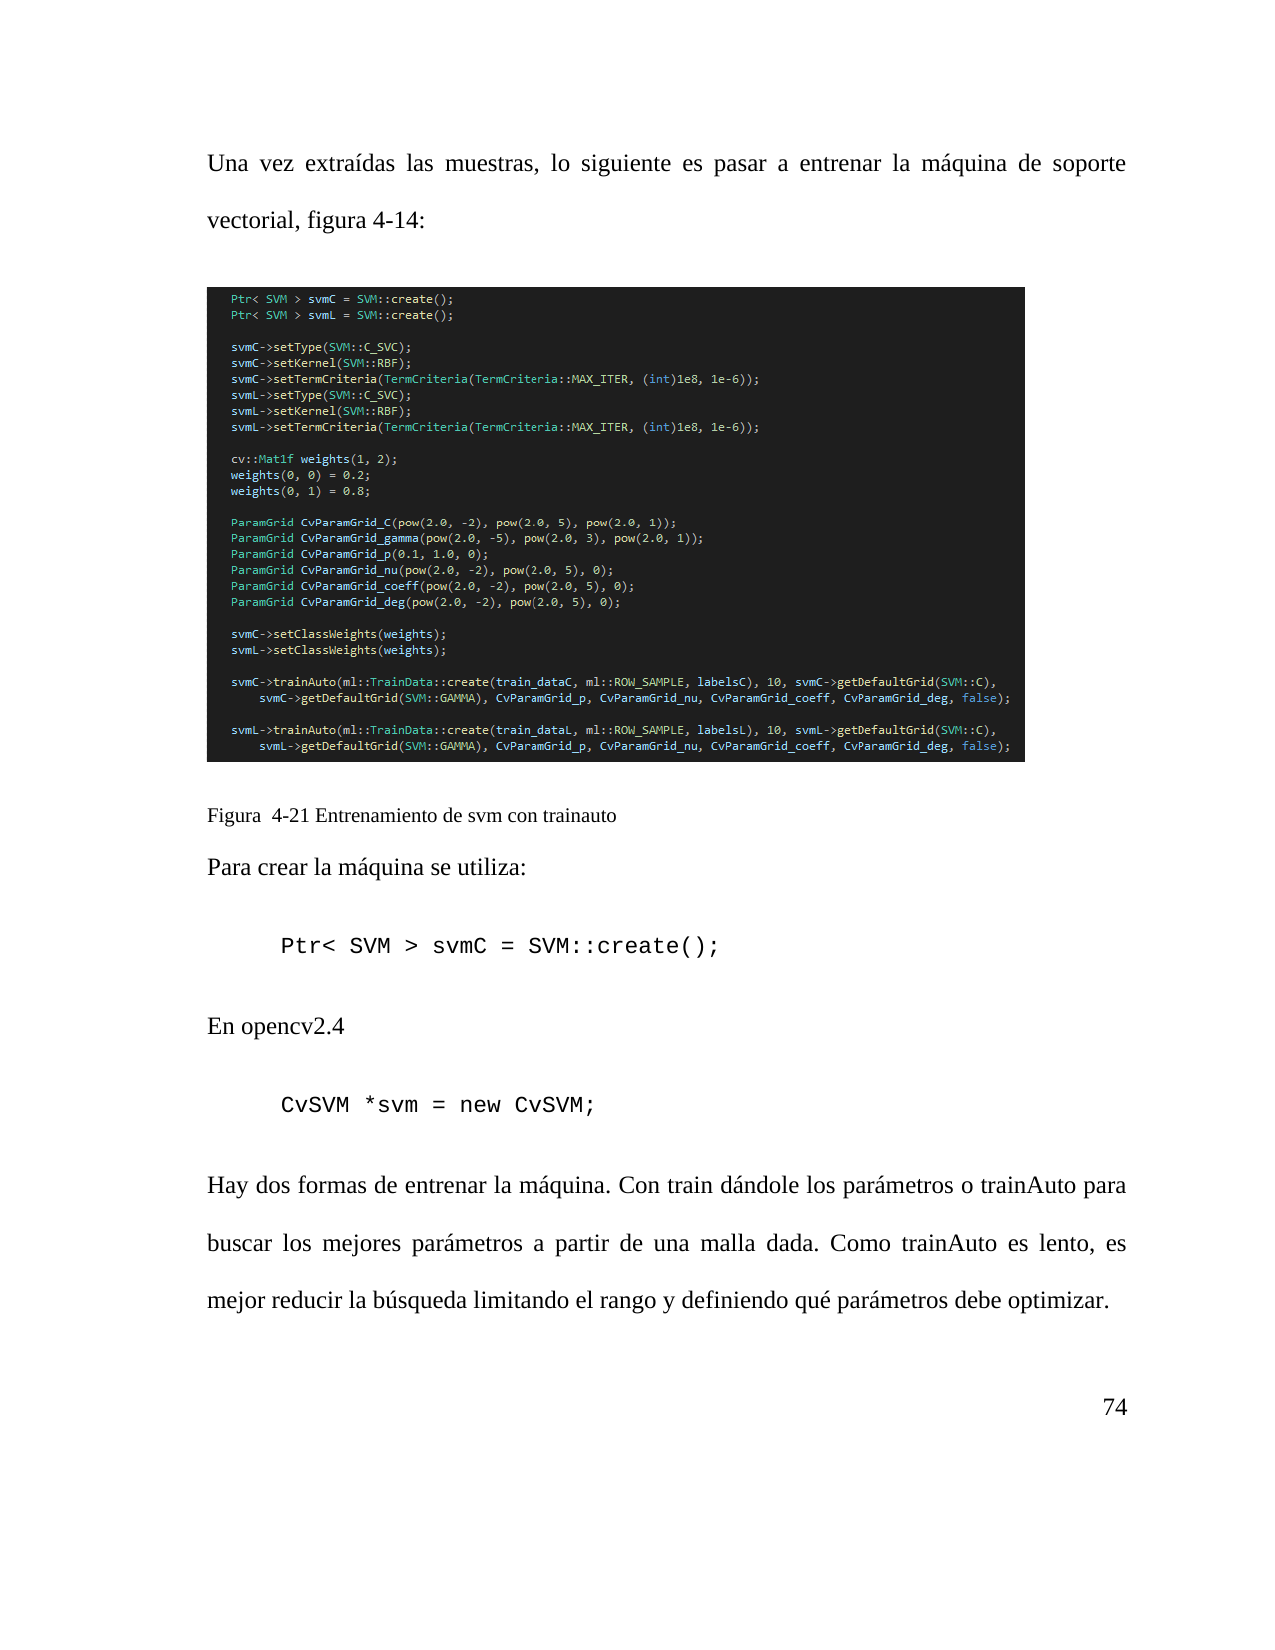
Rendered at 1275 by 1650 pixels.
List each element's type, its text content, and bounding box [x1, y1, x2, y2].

text En opencv2.4 [207, 1011, 1127, 1040]
text Ptr< SVM > svmC = SVM::create(); [207, 934, 1127, 960]
text Para crear la máquina se utiliza: [207, 852, 1127, 880]
text Figura 4-14 Entrenamiento de svm con trainauto [207, 802, 1127, 827]
picture [206, 287, 1025, 762]
text Hay dos formas de entrenar la máquina. Con train dándole los parámetros o trainAuto para buscar los mejores parámetros a partir de una malla dada. Como trainAuto es lento, es mejor reducir la búsqueda limitando el rango y definiendo qué parámetros debe optimizar. [207, 1170, 1127, 1314]
text CvSVM *svm = new CvSVM; [207, 1093, 1127, 1119]
text Una vez extraídas las muestras, lo siguiente es pasar a entrenar la máquina de soporte vectorial, figura 4-14: [207, 148, 1127, 234]
